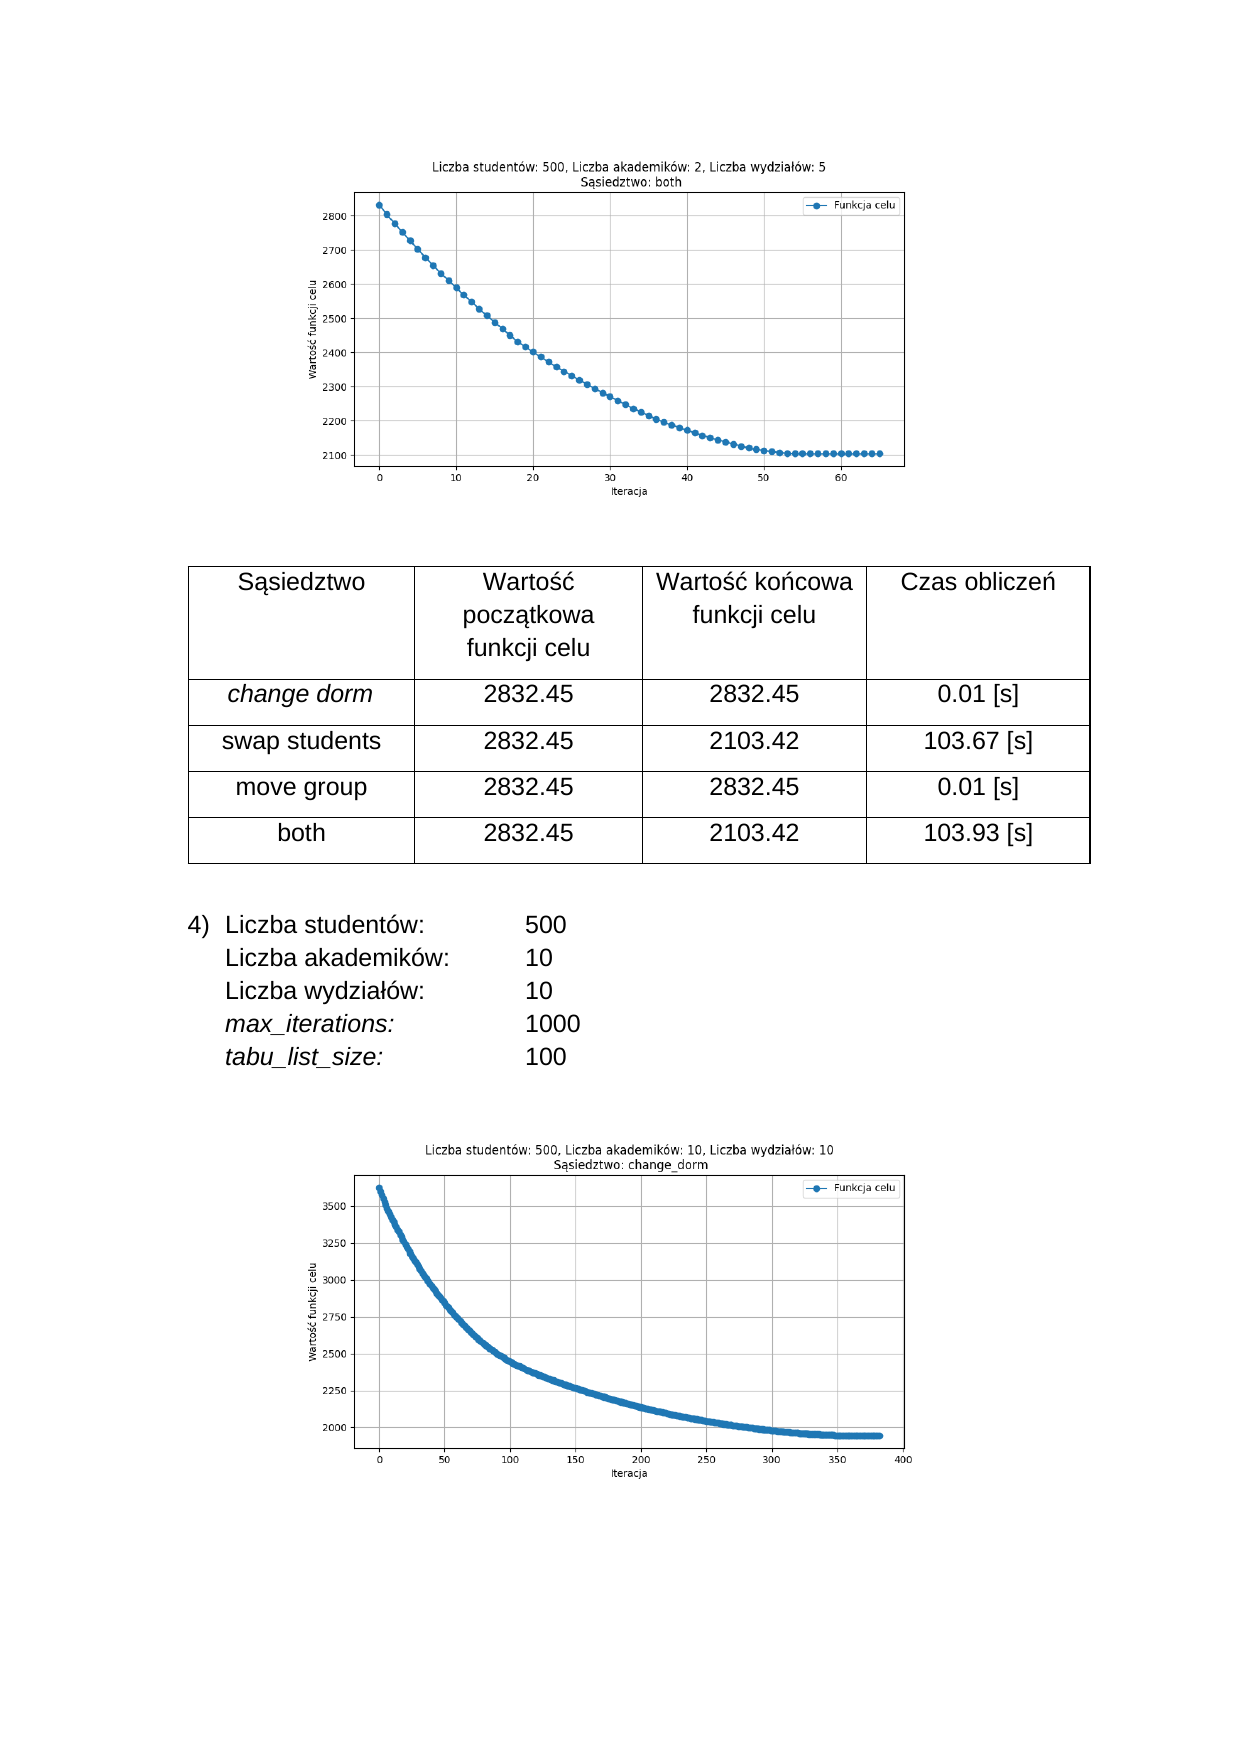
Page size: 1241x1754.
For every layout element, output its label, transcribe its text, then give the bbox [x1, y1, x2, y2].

table_cell 103.67 [s] [867, 726, 1089, 771]
table_cell move group [189, 772, 414, 817]
table_cell 2832.45 [415, 818, 642, 863]
text tabu_list_size: 100 [225, 1042, 1090, 1070]
table_cell 2103.42 [643, 726, 866, 771]
table_cell swap students [189, 726, 414, 771]
table_cell 2832.45 [643, 772, 866, 817]
text max_iterations: 1000 [225, 1009, 1090, 1037]
table_cell change dorm [189, 680, 414, 724]
table_cell 2103.42 [643, 818, 866, 863]
table_header Czas obliczeń [867, 567, 1089, 678]
table_cell 2832.45 [415, 680, 642, 724]
text Liczba akademików: 10 [225, 943, 1090, 971]
table_header Wartość końcowa funkcji celu [643, 567, 866, 678]
list Liczba studentów: 500 [187, 909, 1090, 938]
table_cell 2832.45 [415, 772, 642, 817]
table_header Wartość początkowa funkcji celu [415, 567, 642, 678]
table_cell 103.93 [s] [867, 818, 1089, 863]
table_cell 2832.45 [643, 680, 866, 724]
picture [265, 150, 975, 505]
table_cell 0.01 [s] [867, 680, 1089, 724]
table_cell 2832.45 [415, 726, 642, 771]
text Liczba wydziałów: 10 [225, 976, 1090, 1004]
table_cell both [189, 818, 414, 863]
picture [265, 1132, 975, 1487]
table_header Sąsiedztwo [189, 567, 414, 678]
table_cell 0.01 [s] [867, 772, 1089, 817]
